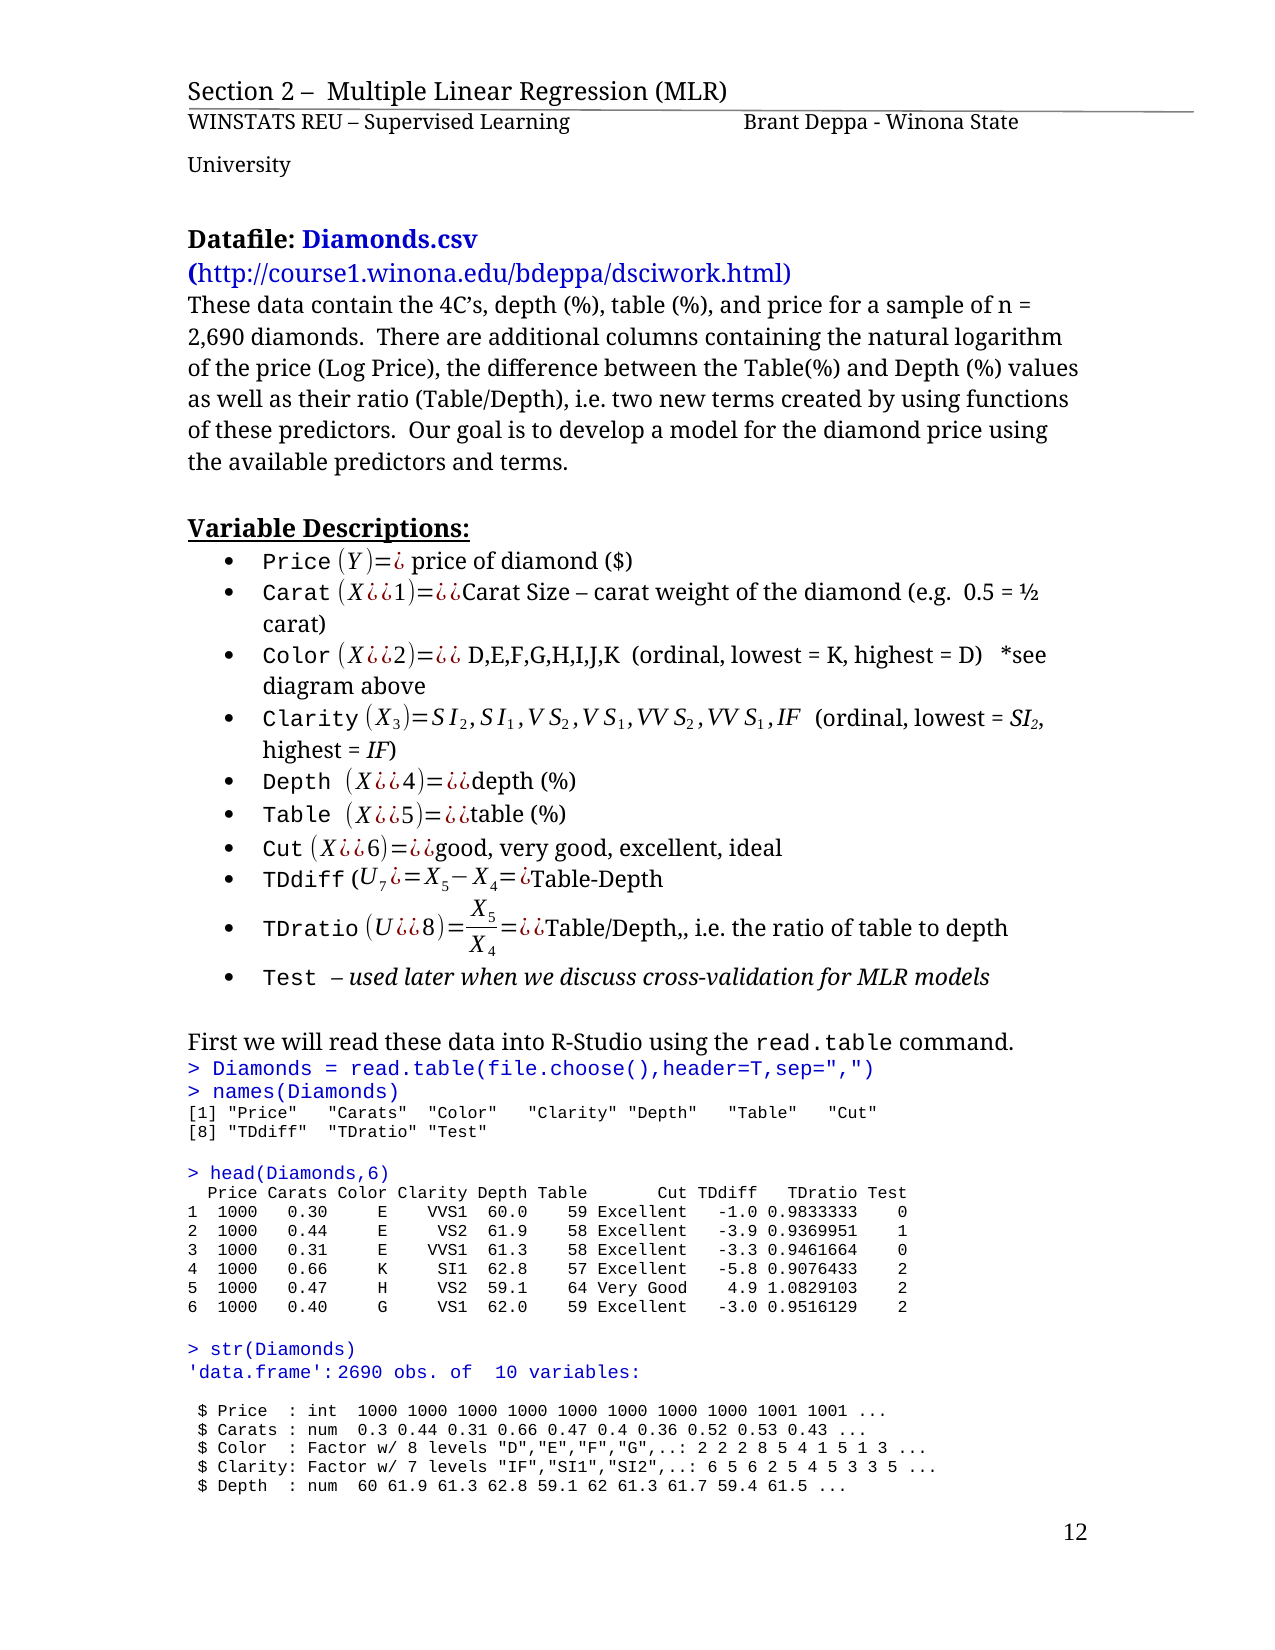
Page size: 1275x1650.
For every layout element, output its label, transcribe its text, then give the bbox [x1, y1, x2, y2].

text Price Carats Color Clarity Depth Table Cut TDdiff TDratio Test [187, 1185, 1087, 1204]
list Price price of diamond ($) [225, 545, 1087, 576]
text First we will read these data into R-Studio using the read.table command. [187, 992, 1087, 1057]
list Clarity (ordinal, lowest = SI2, highest = IF) [225, 702, 1087, 765]
text [1] "Price" "Carats" "Color" "Clarity" "Depth" "Table" "Cut" [187, 1105, 1087, 1124]
list Carat Carat Size – carat weight of the diamond (e.g. 0.5 = ½ carat) [225, 576, 1087, 639]
text Datafile: Diamonds.csv (http://course1.winona.edu/bdeppa/dsciwork.html) These data contain the 4C’s, depth (%), table (%), and price for a sample of n = 2,690 diamonds. There are additional columns containing the natural logarithm of the price (Log Price), the difference between the Table(%) and Depth (%) values as well as their ratio (Table/Depth), i.e. two new terms created by using functions of these predictors. Our goal is to develop a model for the diamond price using the available predictors and terms. [187, 221, 1087, 477]
text 1 1000 0.30 E VVS1 60.0 59 Excellent -1.0 0.9833333 0 [187, 1204, 1087, 1223]
text 5 1000 0.47 H VS2 59.1 64 Very Good 4.9 1.0829103 2 [187, 1279, 1087, 1298]
list Table table (%) [225, 798, 1087, 832]
list Test – used later when we discuss cross-validation for MLR models [225, 961, 1087, 992]
text 4 1000 0.66 K SI1 62.8 57 Excellent -5.8 0.9076433 2 [187, 1260, 1087, 1279]
list Depth depth (%) [225, 765, 1087, 798]
text $ Carats : num 0.3 0.44 0.31 0.66 0.47 0.4 0.36 0.52 0.53 0.43 ... [187, 1421, 1087, 1440]
text 2 1000 0.44 E VS2 61.9 58 Excellent -3.9 0.9369951 1 [187, 1223, 1087, 1242]
text > head(Diamonds,6) [187, 1142, 1087, 1185]
text Variable Descriptions: [187, 477, 1087, 545]
text $ Depth : num 60 61.9 61.3 62.8 59.1 62 61.3 61.7 59.4 61.5 ... [187, 1478, 1087, 1497]
list TDdiff (Table-Depth [225, 863, 1087, 894]
text $ Clarity: Factor w/ 7 levels "IF","SI1","SI2",..: 6 5 6 2 5 4 5 3 3 5 ... [187, 1459, 1087, 1478]
text > str(Diamonds) 'data.frame': 2690 obs. of 10 variables: [187, 1317, 1087, 1384]
text 3 1000 0.31 E VVS1 61.3 58 Excellent -3.3 0.9461664 0 [187, 1242, 1087, 1260]
list TDratio Table/Depth,, i.e. the ratio of table to depth [225, 894, 1087, 961]
list Cut good, very good, excellent, ideal [225, 832, 1087, 863]
list Color D,E,F,G,H,I,J,K (ordinal, lowest = K, highest = D) *see diagram above [225, 639, 1087, 702]
text $ Price : int 1000 1000 1000 1000 1000 1000 1000 1000 1001 1001 ... [187, 1402, 1087, 1421]
text > Diamonds = read.table(file.choose(),header=T,sep=",") [187, 1057, 1087, 1081]
text 6 1000 0.40 G VS1 62.0 59 Excellent -3.0 0.9516129 2 [187, 1298, 1087, 1317]
text $ Color : Factor w/ 8 levels "D","E","F","G",..: 2 2 2 8 5 4 1 5 1 3 ... [187, 1440, 1087, 1459]
text > names(Diamonds) [187, 1081, 1087, 1105]
text [8] "TDdiff" "TDratio" "Test" [187, 1124, 1087, 1142]
